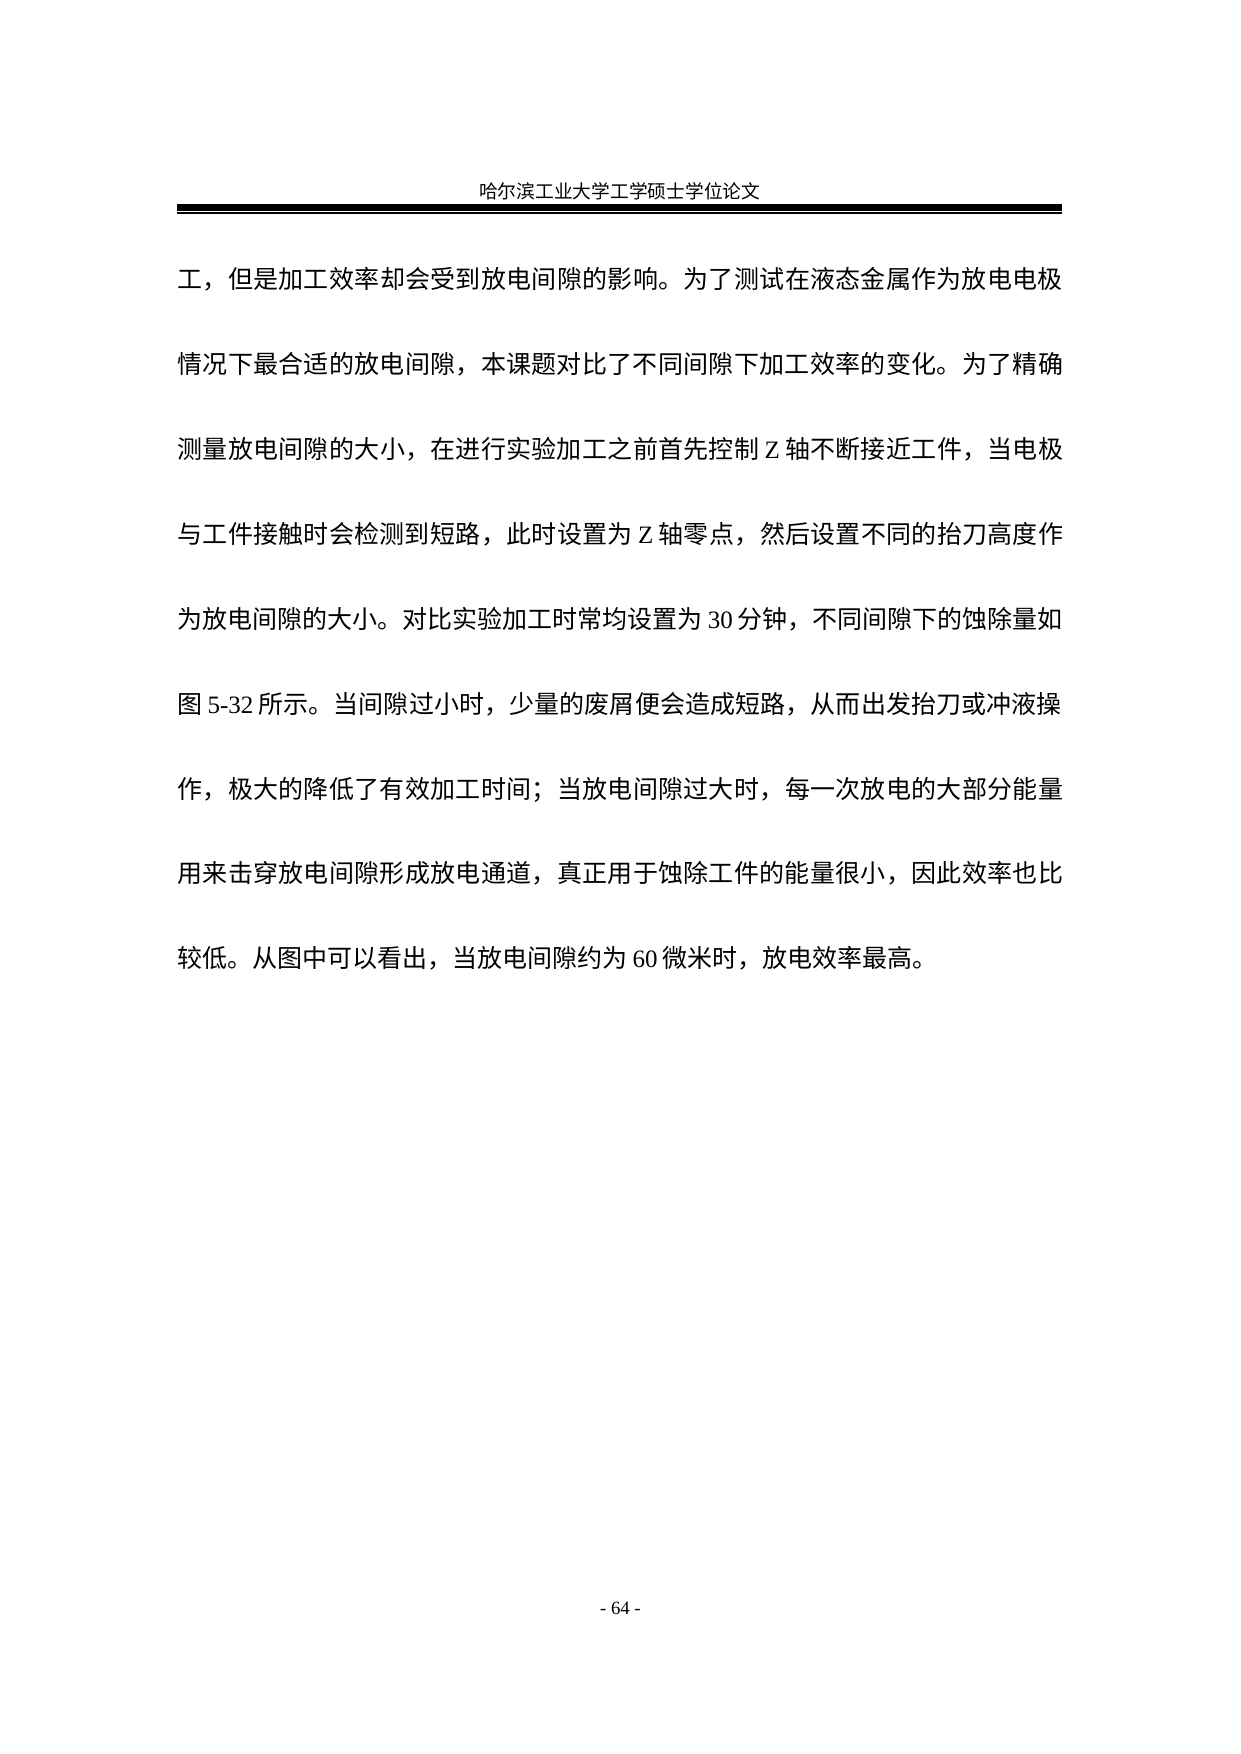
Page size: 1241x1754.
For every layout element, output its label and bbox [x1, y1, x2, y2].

text [177, 244, 1063, 991]
